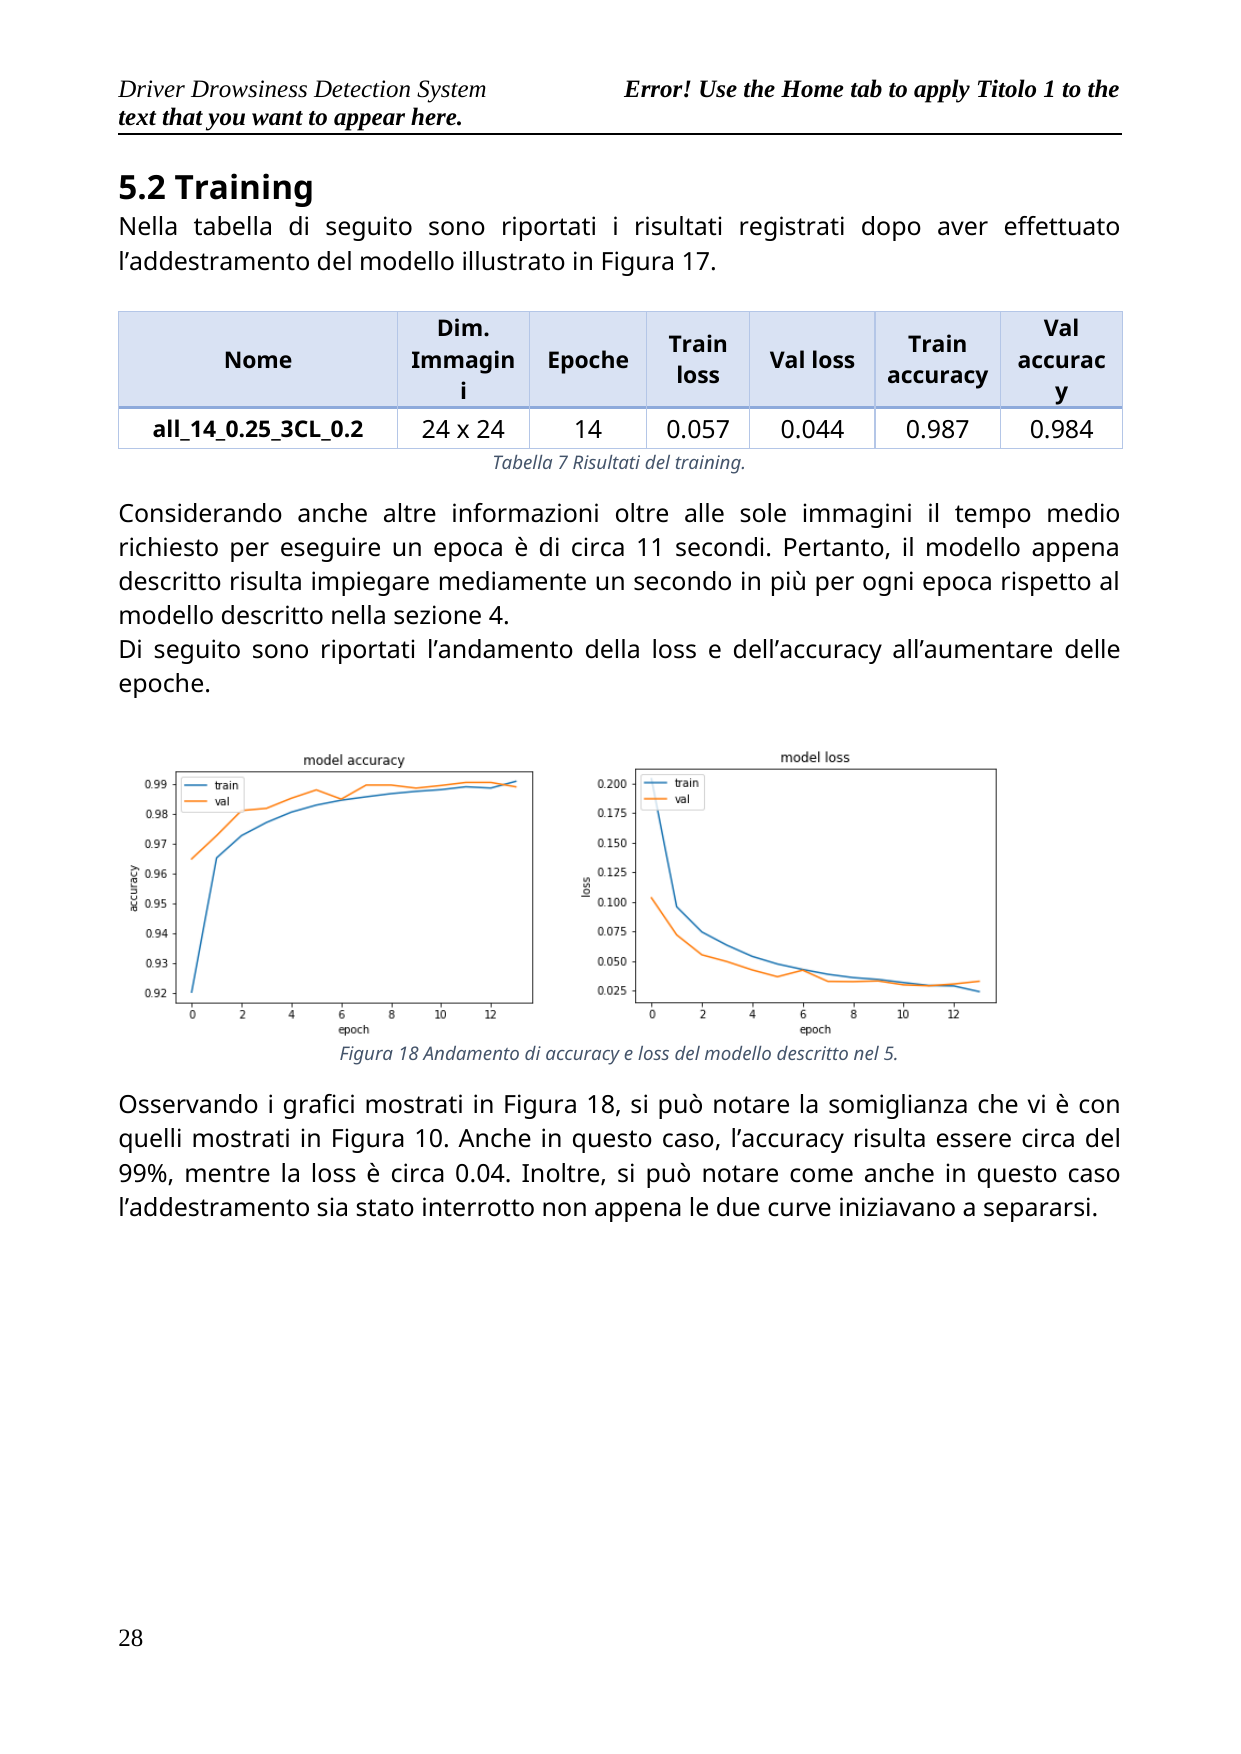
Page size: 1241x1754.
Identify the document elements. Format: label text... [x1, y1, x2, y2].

text Nella tabella di seguito sono riportati i risultati registrati dopo aver effettuato l’addestramento del modello illustrato in Figura 17. [118, 209, 1122, 277]
subtitle 5.2 Training [118, 164, 1122, 209]
table_header Train loss [647, 312, 749, 406]
table_cell 0.044 [750, 409, 874, 448]
text Osservando i grafici mostrati in Figura 18, si può notare la somiglianza che vi è con quelli mostrati in Figura 10. Anche in questo caso, l’accuracy risulta essere circa del 99%, mentre la loss è circa 0.04. Inoltre, si può notare come anche in questo caso l’addestramento sia stato interrotto non appena le due curve iniziavano a separarsi. [118, 1087, 1122, 1223]
table_header Val loss [750, 312, 874, 406]
text Considerando anche altre informazioni oltre alle sole immagini il tempo medio richiesto per eseguire un epoca è di circa 11 secondi. Pertanto, il modello appena descritto risulta impiegare mediamente un secondo in più per ogni epoca rispetto al modello descritto nella sezione 4. [118, 496, 1122, 632]
text Tabella 7 Risultati del training. [118, 449, 1122, 475]
table_header Train accuracy [876, 312, 1000, 406]
picture [118, 731, 1042, 1041]
table_header Nome [119, 312, 397, 406]
table_cell 0.987 [876, 409, 1000, 448]
table_cell 24 x 24 [398, 409, 529, 448]
table_cell 14 [530, 409, 646, 448]
table_header Epoche [530, 312, 646, 406]
table_cell 0.984 [1001, 409, 1122, 448]
table_cell all_14_0.25_3CL_0.2 [119, 409, 397, 448]
table_header Val accuracy [1001, 312, 1122, 406]
table_cell 0.057 [647, 409, 749, 448]
text Di seguito sono riportati l’andamento della loss e dell’accuracy all’aumentare delle epoche. [118, 632, 1122, 700]
table_header Dim. Immagini [398, 312, 529, 406]
text Figura 18 Andamento di accuracy e loss del modello descritto nel 5. [118, 1041, 1122, 1066]
